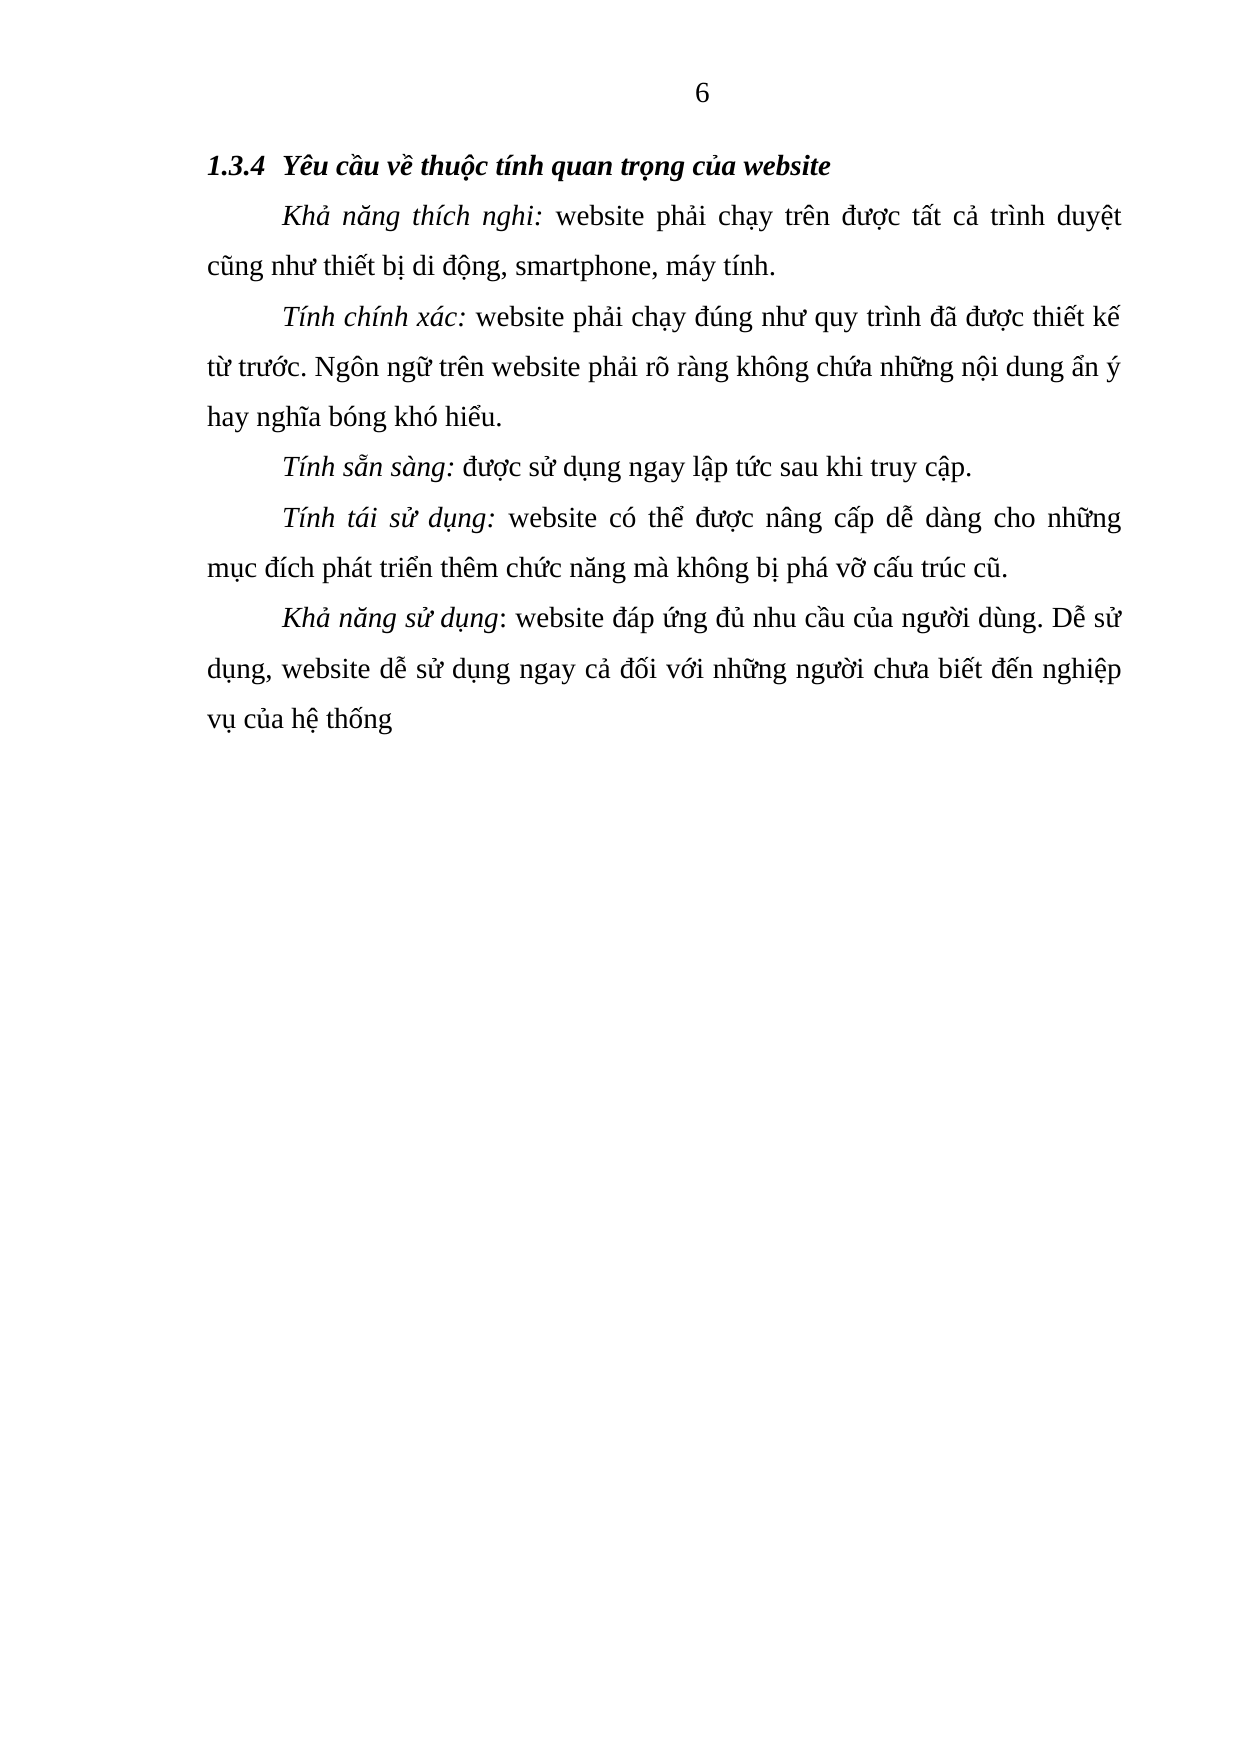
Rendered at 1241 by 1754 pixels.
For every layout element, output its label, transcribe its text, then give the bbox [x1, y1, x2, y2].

text Tính sẵn sàng: được sử dụng ngay lập tức sau khi truy cập. [207, 449, 1122, 483]
text Khả năng thích nghi: website phải chạy trên được tất cả trình duyệt cũng như thiết bị di động, smartphone, máy tính. [207, 198, 1122, 282]
subtitle Yêu cầu về thuộc tính quan trọng của website [207, 148, 1122, 181]
text Tính tái sử dụng: website có thể được nâng cấp dễ dàng cho những mục đích phát triển thêm chức năng mà không bị phá vỡ cấu trúc cũ. [207, 500, 1122, 584]
text Tính chính xác: website phải chạy đúng như quy trình đã được thiết kế từ trước. Ngôn ngữ trên website phải rõ ràng không chứa những nội dung ẩn ý hay nghĩa bóng khó hiểu. [207, 299, 1122, 433]
text Khả năng sử dụng: website đáp ứng đủ nhu cầu của người dùng. Dễ sử dụng, website dễ sử dụng ngay cả đối với những người chưa biết đến nghiệp vụ của hệ thống [207, 601, 1122, 735]
